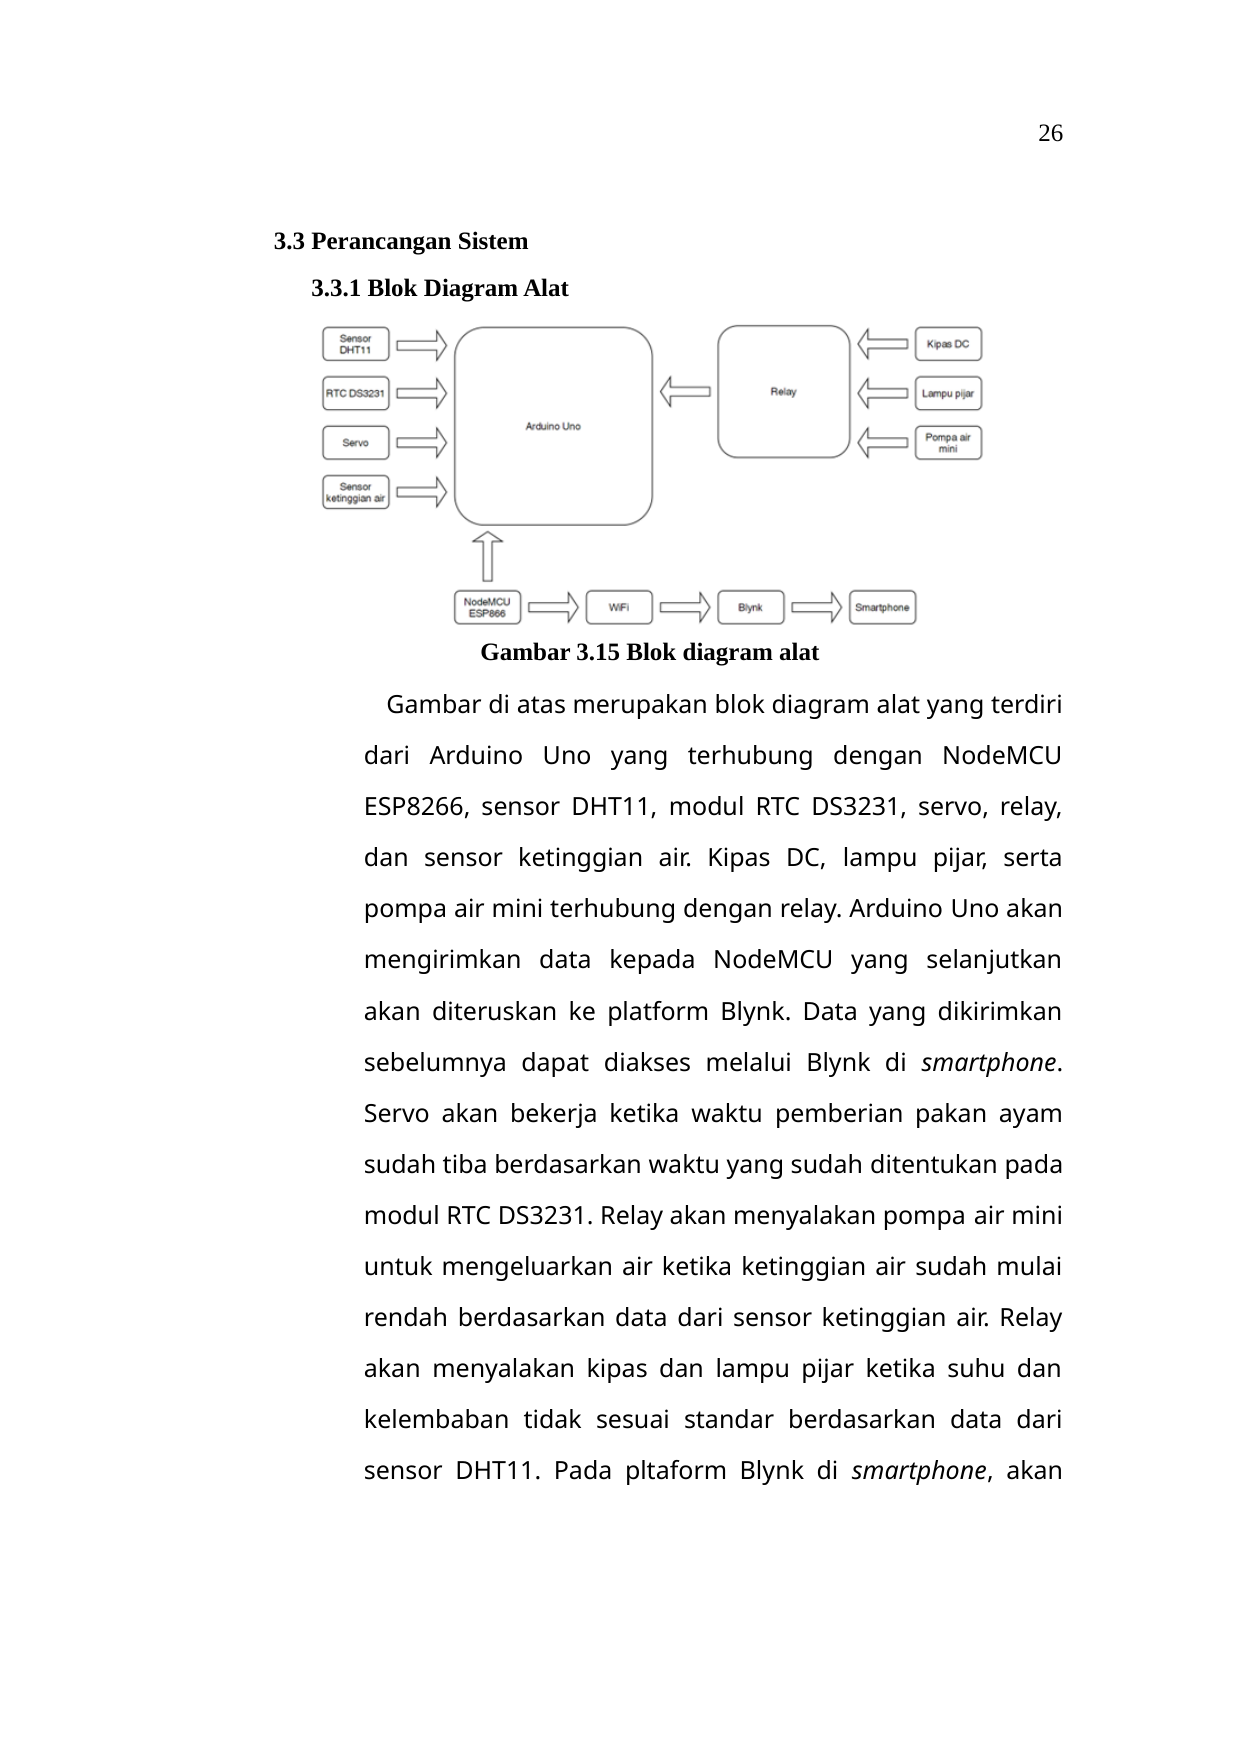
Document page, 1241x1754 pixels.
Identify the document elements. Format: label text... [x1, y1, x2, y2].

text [364, 687, 1063, 1487]
picture [313, 316, 987, 638]
subtitle Perancangan Sistem [274, 226, 1063, 255]
subtitle Blok Diagram Alat [311, 273, 1063, 302]
